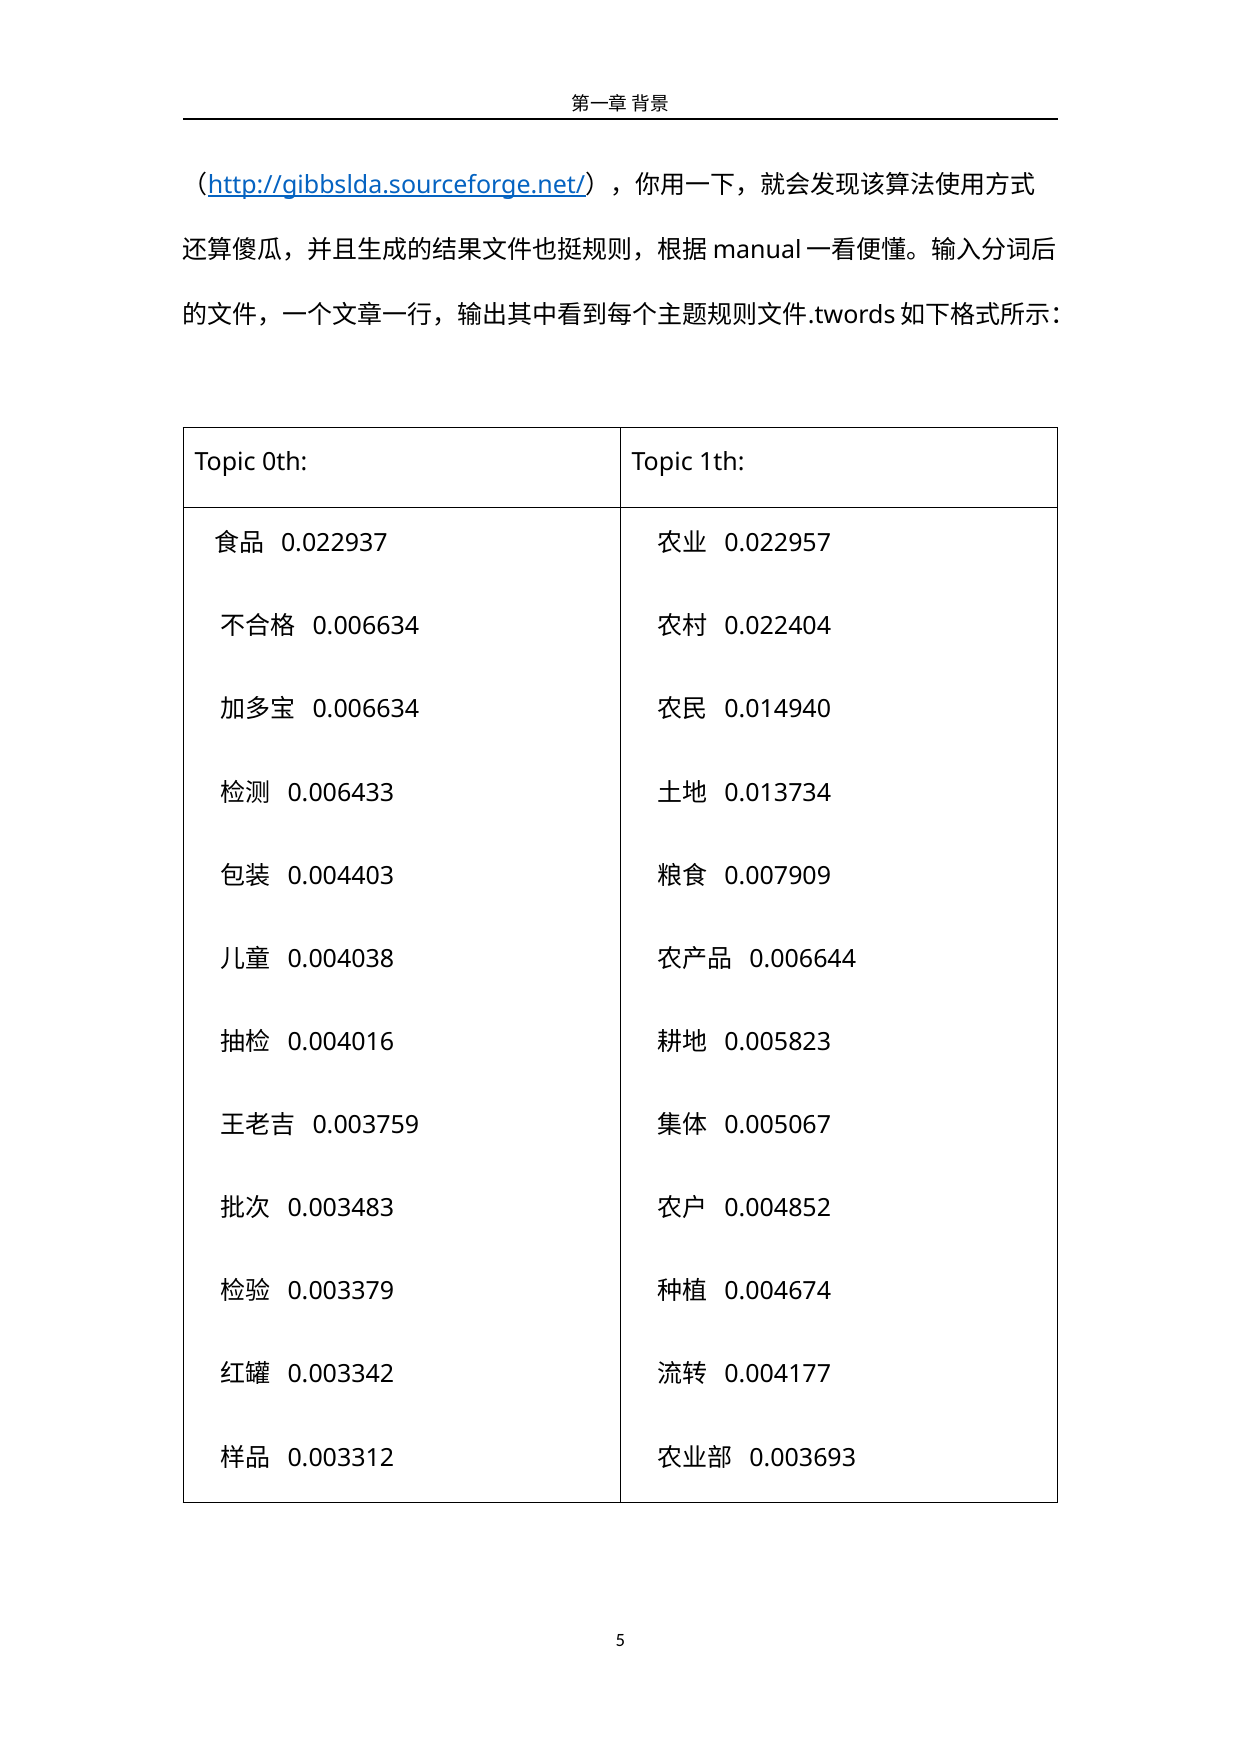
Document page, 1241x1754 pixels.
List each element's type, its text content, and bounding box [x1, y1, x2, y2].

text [183, 150, 1058, 345]
table_cell 食品 0.022937 不合格 0.006634 加多宝 0.006634 检测 0.006433 包装 0.004403 儿童 0.004038 抽检 0.004016 王老吉 0.003759 批次 0.003483 检验 0.003379 红罐 0.003342 样品 0.003312 [184, 508, 620, 1502]
table_cell 农业 0.022957 农村 0.022404 农民 0.014940 土地 0.013734 粮食 0.007909 农产品 0.006644 耕地 0.005823 集体 0.005067 农户 0.004852 种植 0.004674 流转 0.004177 农业部 0.003693 [621, 508, 1057, 1502]
table_header Topic 0th: [184, 428, 620, 507]
table_header Topic 1th: [621, 428, 1057, 507]
